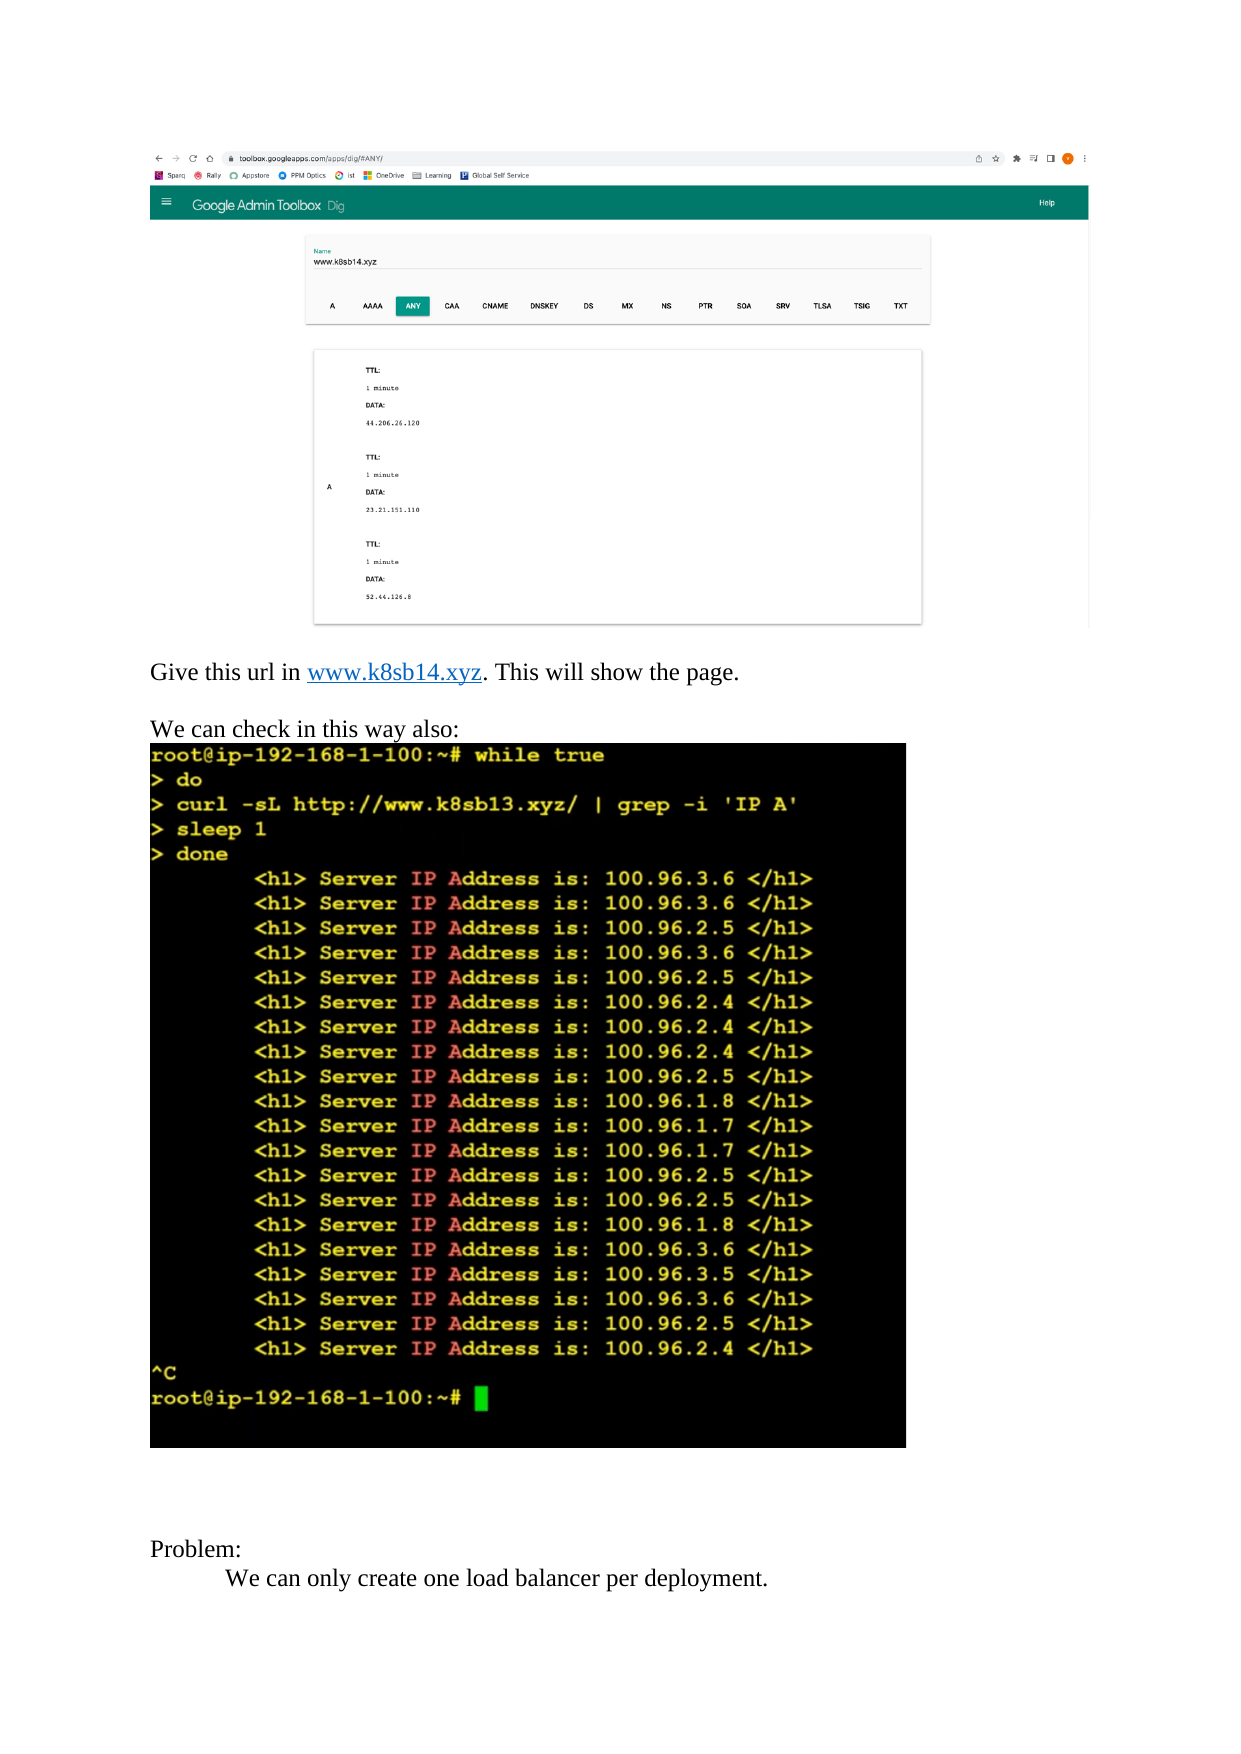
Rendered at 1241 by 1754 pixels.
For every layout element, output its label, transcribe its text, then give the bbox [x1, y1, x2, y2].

text We can check in this way also: [150, 714, 1090, 743]
picture [150, 743, 907, 1448]
text Problem: [150, 1534, 1090, 1563]
picture [150, 150, 1091, 628]
text Give this url in www.k8sb14.xyz. This will show the page. [150, 657, 1090, 686]
text We can only create one load balancer per deployment. [150, 1563, 1090, 1592]
